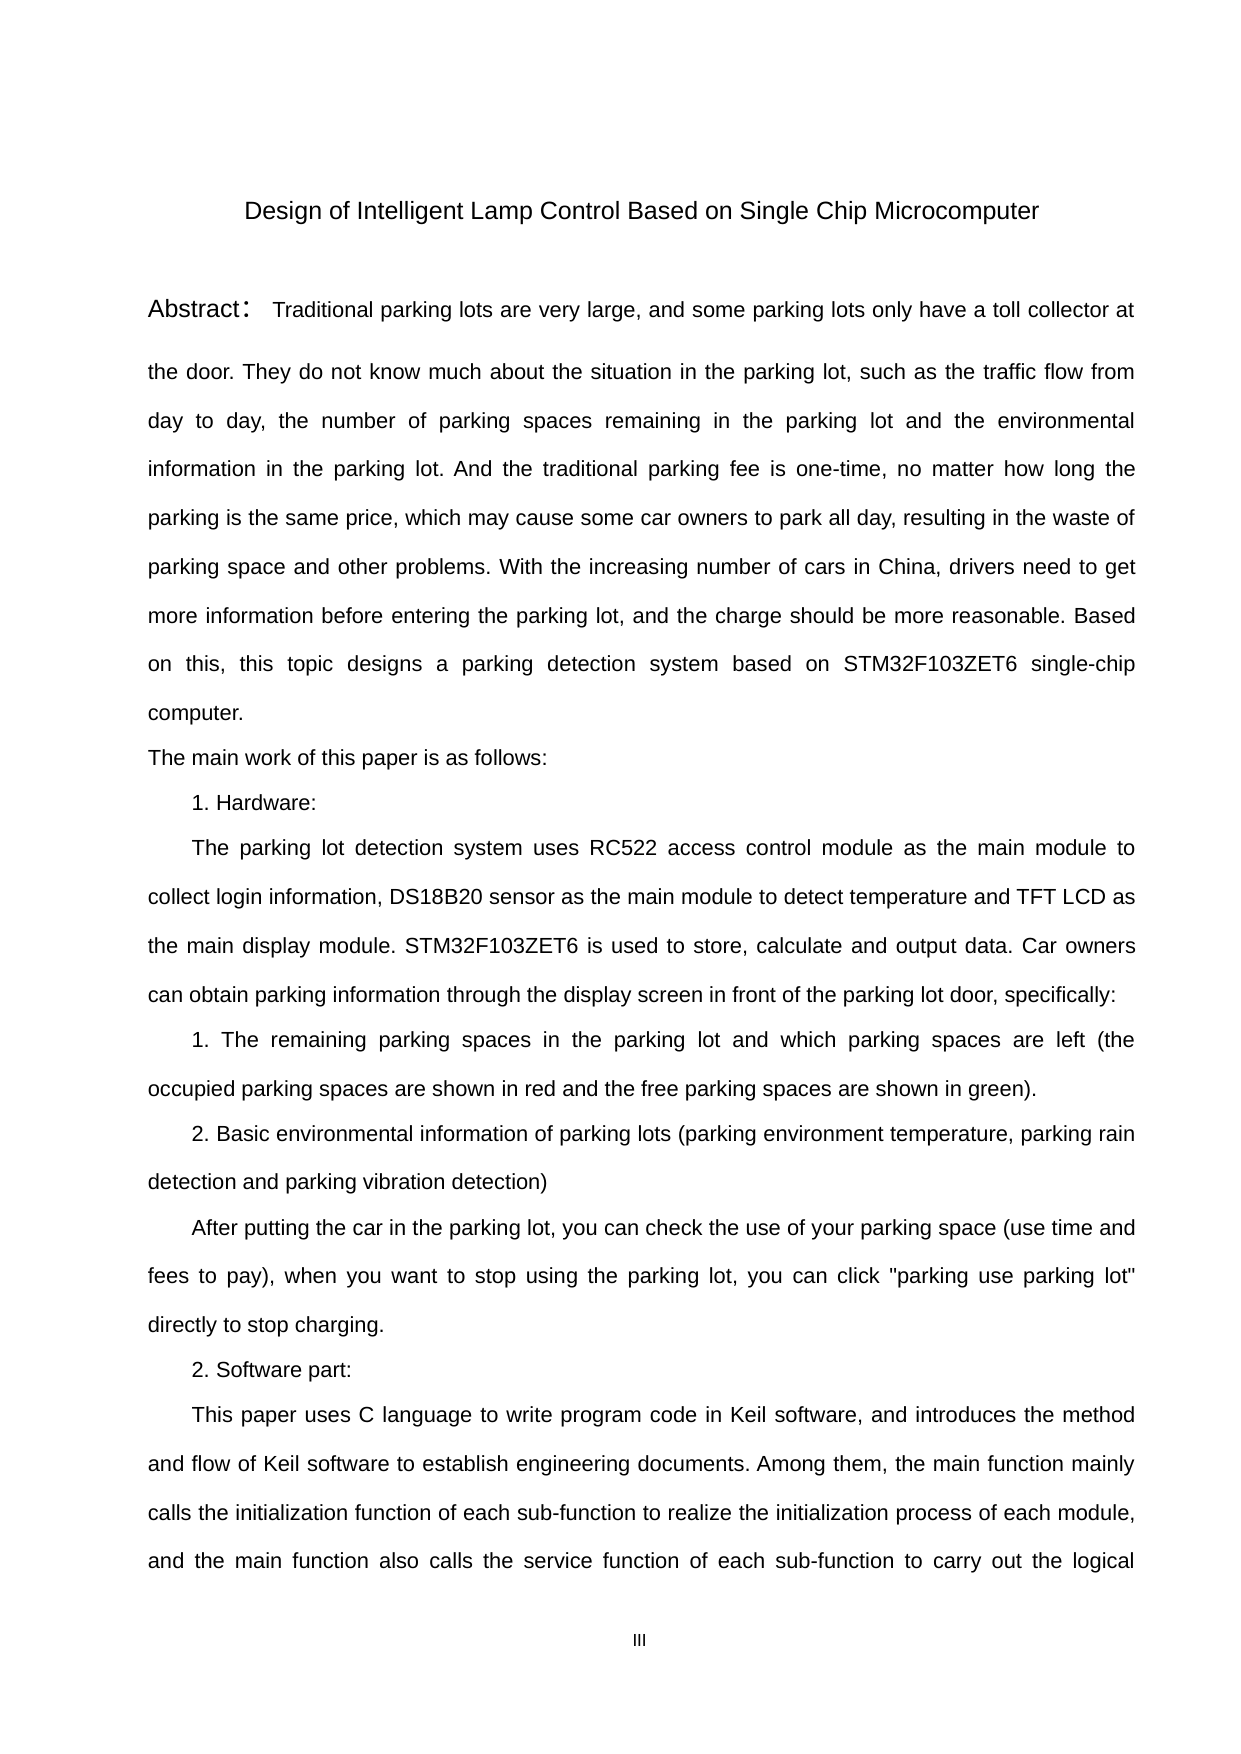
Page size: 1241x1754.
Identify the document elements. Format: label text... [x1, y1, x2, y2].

text 2. Software part: [148, 1353, 1137, 1386]
text Design of Intelligent Lamp Control Based on Single Chip Microcomputer [148, 194, 1137, 227]
text The main work of this paper is as follows: [148, 741, 1137, 774]
text 1. The remaining parking spaces in the parking lot and which parking spaces are left (the occupied parking spaces are shown in red and the free parking spaces are shown in green). [148, 1023, 1137, 1104]
text The parking lot detection system uses RC522 access control module as the main module to collect login information, DS18B20 sensor as the main module to detect temperature and TFT LCD as the main display module. STM32F103ZET6 is used to store, calculate and output data. Car owners can obtain parking information through the display screen in front of the parking lot door, specifically: [148, 832, 1137, 1010]
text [148, 1398, 1137, 1577]
text After putting the car in the parking lot, you can check the use of your parking space (use time and fees to pay), when you want to stop using the parking lot, you can click "parking use parking lot" directly to stop charging. [148, 1211, 1137, 1341]
text 2. Basic environmental information of parking lots (parking environment temperature, parking rain detection and parking vibration detection) [148, 1117, 1137, 1198]
text Abstract： Traditional parking lots are very large, and some parking lots only have a toll collector at the door. They do not know much about the situation in the parking lot, such as the traffic flow from day to day, the number of parking spaces remaining in the parking lot and the environmental information in the parking lot. And the traditional parking fee is one-time, no matter how long the parking is the same price, which may cause some car owners to park all day, resulting in the waste of parking space and other problems. With the increasing number of cars in China, drivers need to get more information before entering the parking lot, and the charge should be more reasonable. Based on this, this topic designs a parking detection system based on STM32F103ZET6 single-chip computer. [148, 274, 1137, 729]
text 1. Hardware: [148, 787, 1137, 819]
